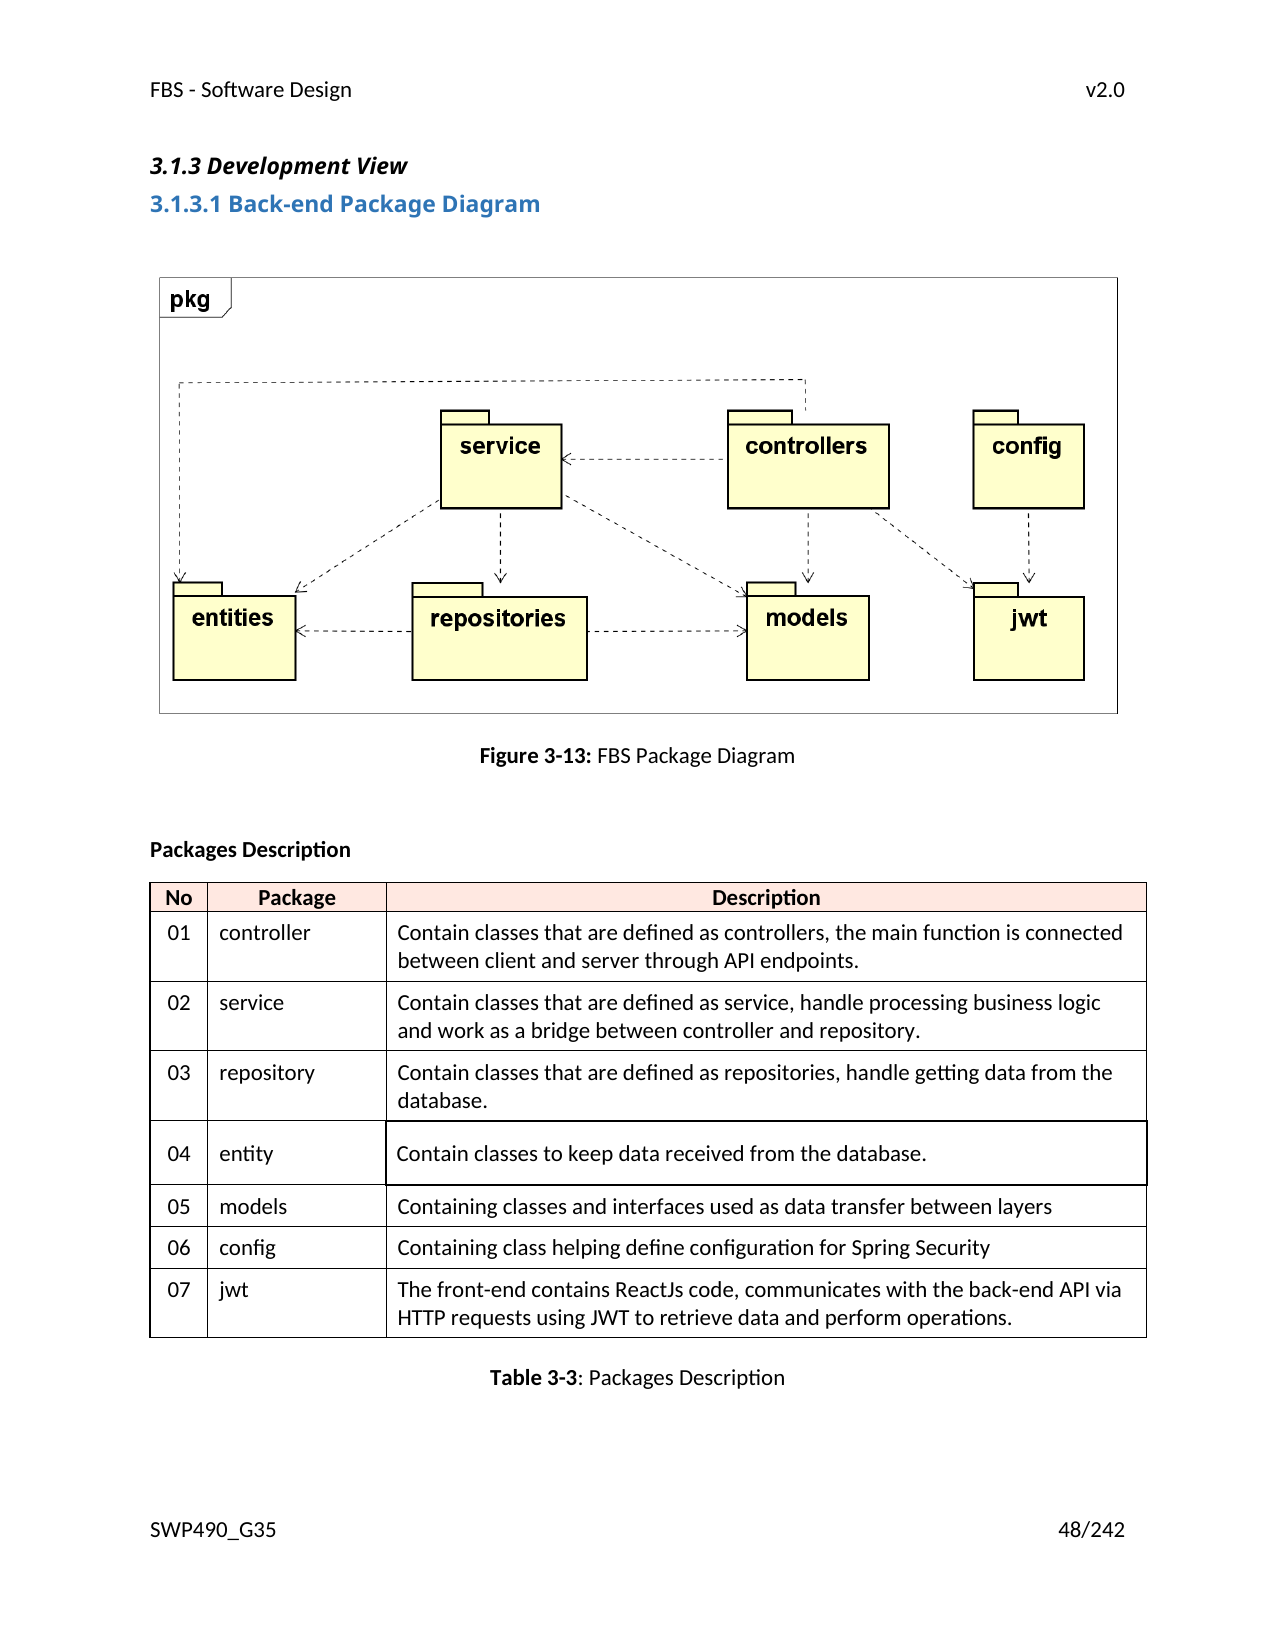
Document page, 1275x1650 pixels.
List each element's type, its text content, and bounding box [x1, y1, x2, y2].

table_cell 03 [151, 1051, 207, 1120]
table_header Description [387, 883, 1146, 911]
table_cell entity [208, 1121, 385, 1183]
table_cell models [208, 1185, 386, 1226]
subtitle 3.1.3.1 Back-end Package Diagram [150, 188, 1125, 219]
table_header Package [208, 883, 386, 911]
text Figure 3-13: FBS Package Diagram [150, 742, 1125, 769]
table_cell 06 [151, 1227, 207, 1268]
table_cell 01 [151, 912, 207, 981]
table_cell 04 [151, 1121, 207, 1183]
table_cell 02 [151, 982, 207, 1050]
table_cell controller [208, 912, 386, 981]
table_cell Contain classes that are defined as controllers, the main function is connected between client and server through API endpoints. [387, 912, 1146, 981]
table_cell Containing classes and interfaces used as data transfer between layers [387, 1186, 1146, 1226]
table_header No [151, 883, 207, 911]
table_cell 07 [151, 1269, 207, 1337]
subtitle 3.1.3 Development View [150, 150, 1125, 181]
table_cell repository [208, 1051, 386, 1120]
table_cell Contain classes that are defined as repositories, handle getting data from the database. [387, 1051, 1146, 1120]
table_cell Contain classes to keep data received from the database. [387, 1122, 1146, 1183]
table_cell jwt [208, 1269, 386, 1337]
picture [150, 268, 1125, 723]
table_cell 05 [151, 1185, 207, 1226]
table_cell service [208, 982, 386, 1050]
table_cell Contain classes that are defined as service, handle processing business logic and work as a bridge between controller and repository. [387, 982, 1146, 1050]
text Table 3-3: Packages Description [150, 1363, 1125, 1391]
table_cell The front-end contains ReactJs code, communicates with the back-end API via HTTP requests using JWT to retrieve data and perform operations. [387, 1269, 1146, 1337]
table_cell Containing class helping define configuration for Spring Security [387, 1227, 1146, 1268]
table_cell config [208, 1227, 386, 1268]
text Packages Description [150, 835, 1125, 863]
